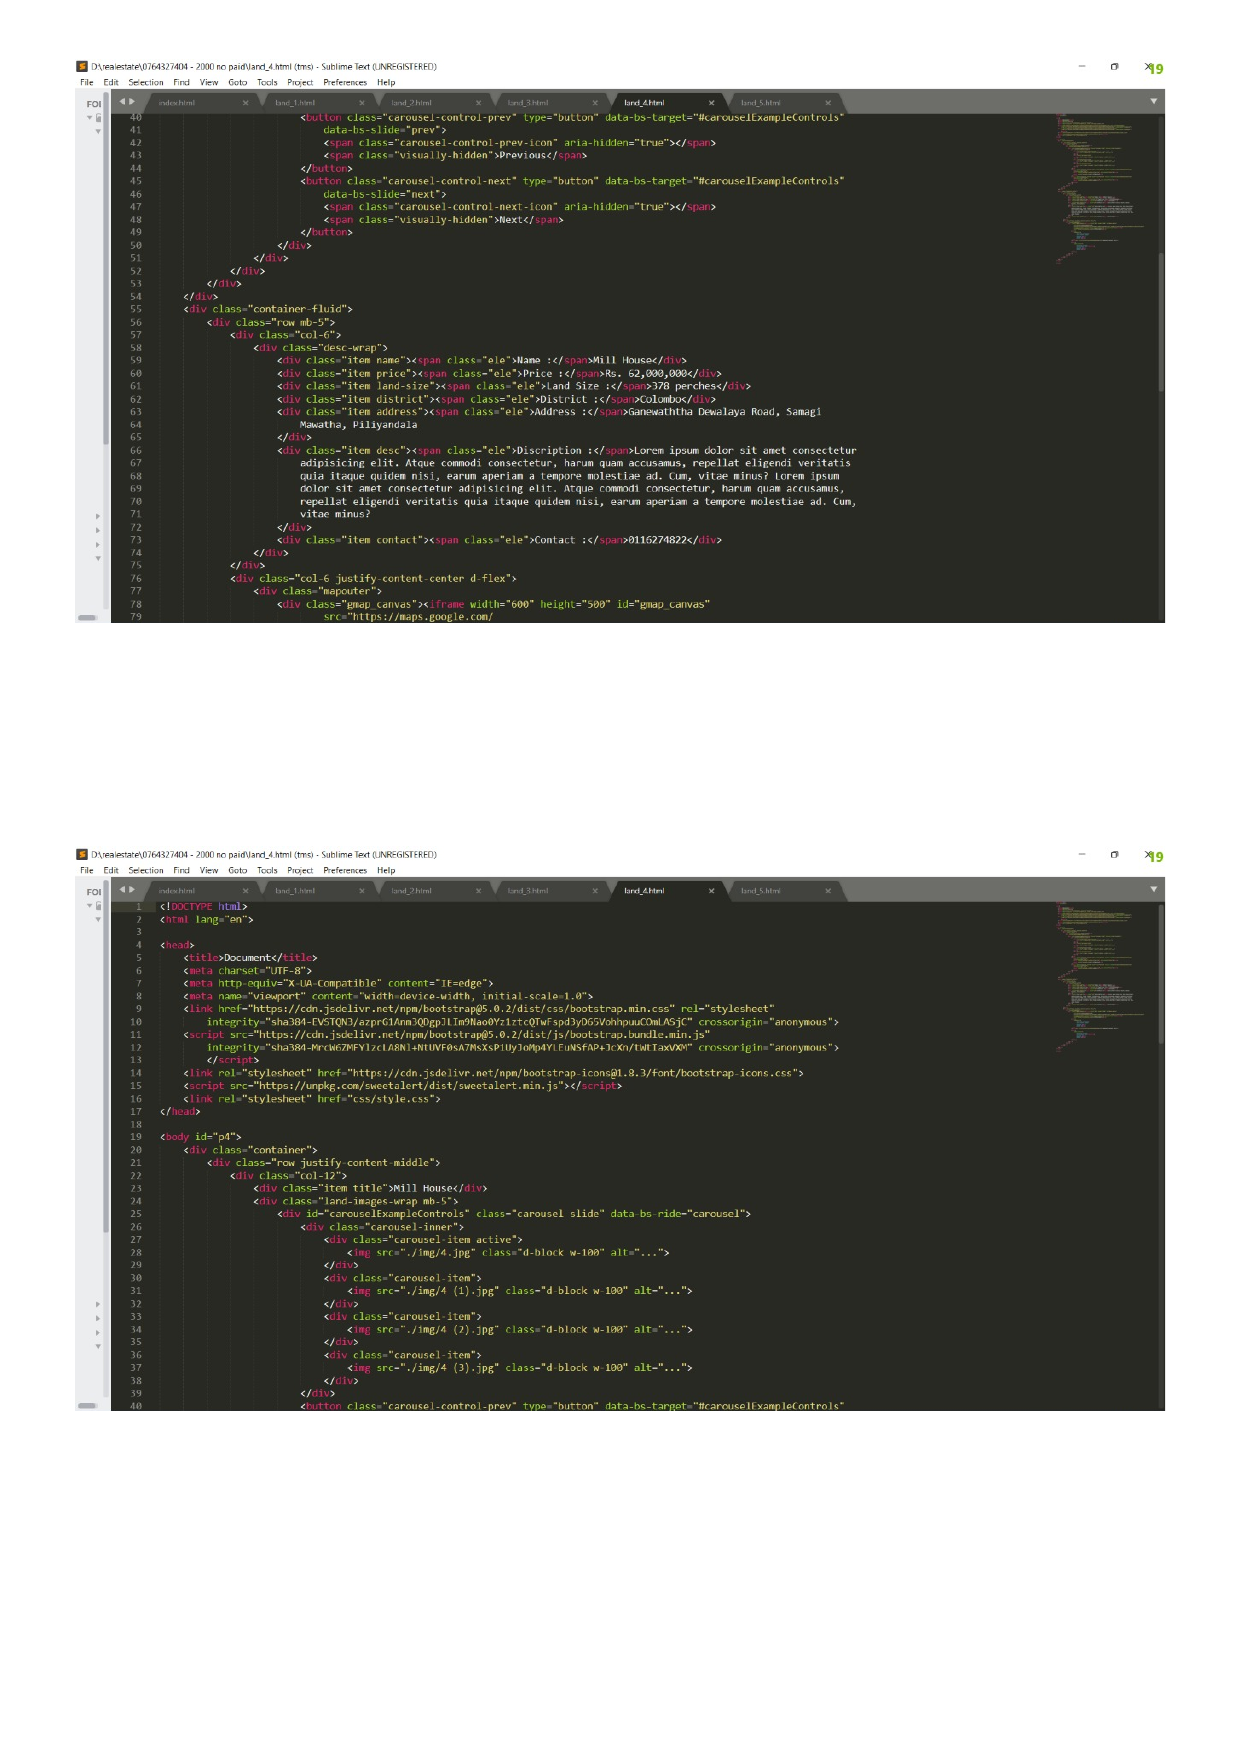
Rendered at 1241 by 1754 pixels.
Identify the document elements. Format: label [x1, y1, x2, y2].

picture [75, 846, 1166, 1411]
picture [75, 59, 1166, 623]
